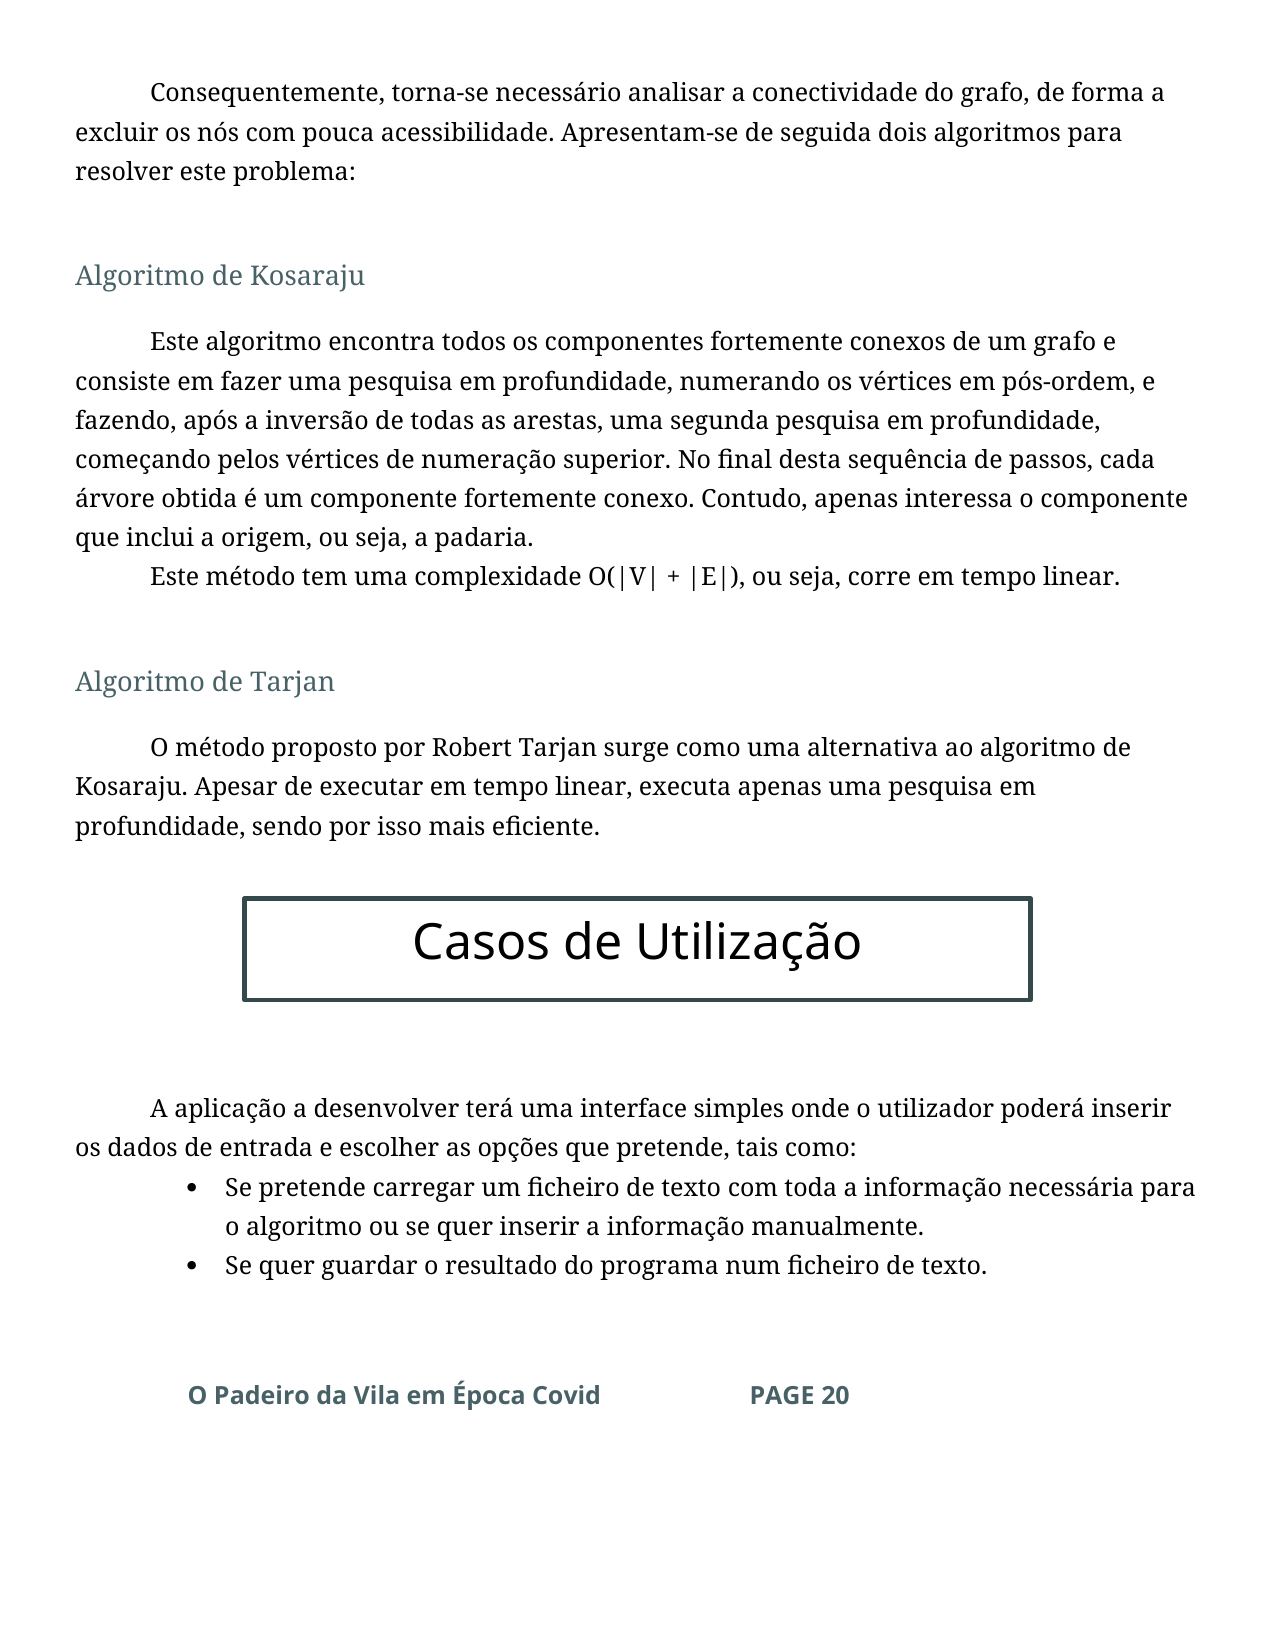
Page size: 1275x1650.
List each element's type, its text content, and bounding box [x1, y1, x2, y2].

list Se quer guardar o resultado do programa num ficheiro de texto. [187, 1247, 1200, 1282]
subtitle Algoritmo de Tarjan [75, 662, 1200, 699]
text Este método tem uma complexidade O(|V| + |E|), ou seja, corre em tempo linear. [75, 559, 1200, 593]
subtitle Algoritmo de Kosaraju [75, 257, 1200, 293]
list Se pretende carregar um ficheiro de texto com toda a informação necessária para o algoritmo ou se quer inserir a informação manualmente. [187, 1169, 1200, 1242]
text Consequentemente, torna-se necessário analisar a conectividade do grafo, de forma a excluir os nós com pouca acessibilidade. Apresentam-se de seguida dois algoritmos para resolver este problema: [75, 75, 1200, 187]
text A aplicação a desenvolver terá uma interface simples onde o utilizador poderá inserir os dados de entrada e escolher as opções que pretende, tais como: [75, 1091, 1200, 1164]
text Este algoritmo encontra todos os componentes fortemente conexos de um grafo e consiste em fazer uma pesquisa em profundidade, numerando os vértices em pós-ordem, e fazendo, após a inversão de todas as arestas, uma segunda pesquisa em profundidade, começando pelos vértices de numeração superior. No final desta sequência de passos, cada árvore obtida é um componente fortemente conexo. Contudo, apenas interessa o componente que inclui a origem, ou seja, a padaria. [75, 324, 1200, 554]
text O método proposto por Robert Tarjan surge como uma alternativa ao algoritmo de Kosaraju. Apesar de executar em tempo linear, executa apenas uma pesquisa em profundidade, sendo por isso mais eficiente. [75, 730, 1200, 842]
